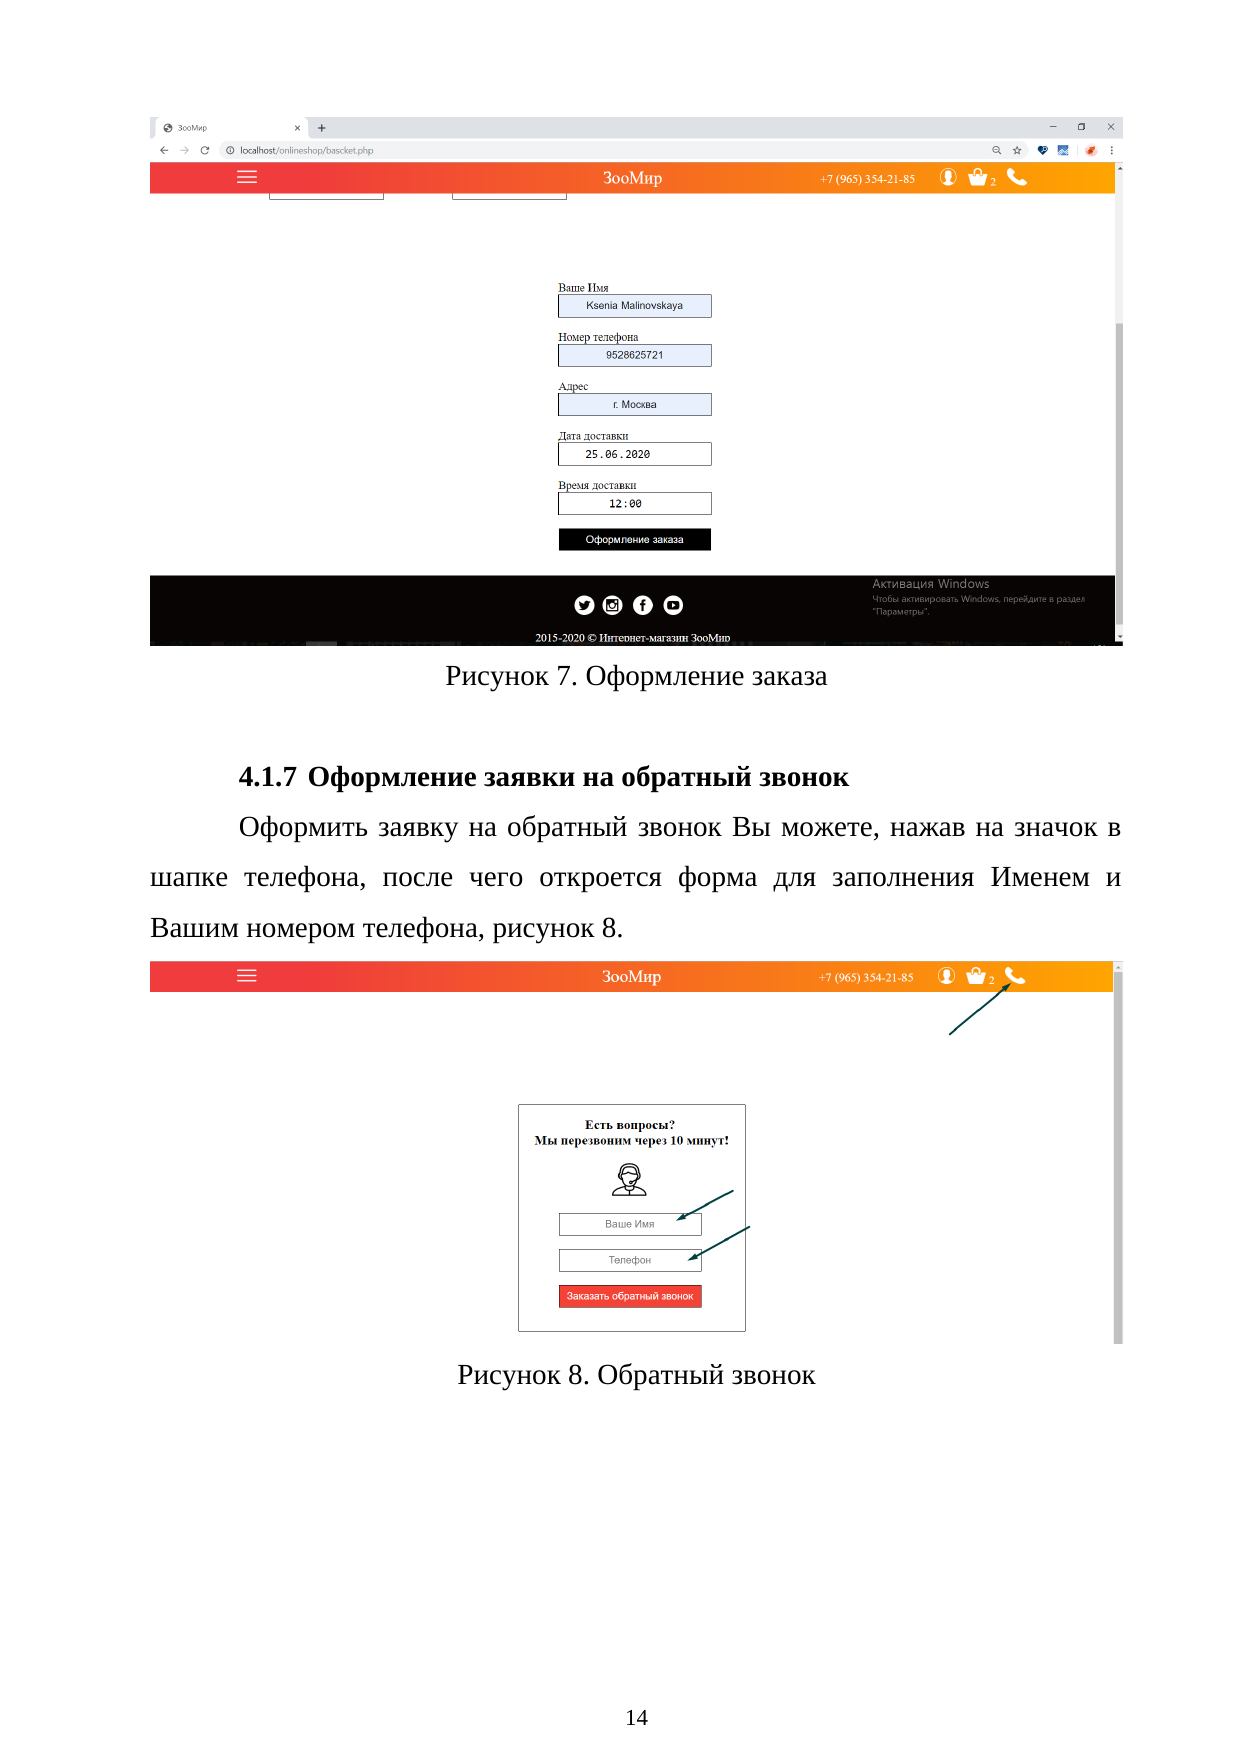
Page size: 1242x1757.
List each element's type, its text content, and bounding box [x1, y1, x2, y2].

text Оформить заявку на обратный звонок Вы можете, нажав на значок в шапке телефона, после чего откроется форма для заполнения Именем и Вашим номером телефона, рисунок 8. [150, 809, 1123, 943]
picture [150, 117, 1123, 646]
text Рисунок 8. Обратный звонок [150, 1357, 1123, 1391]
list Оформление заявки на обратный звонок [150, 759, 1123, 792]
text Рисунок 7. Оформление заказа [150, 658, 1123, 692]
picture [150, 960, 1123, 1344]
